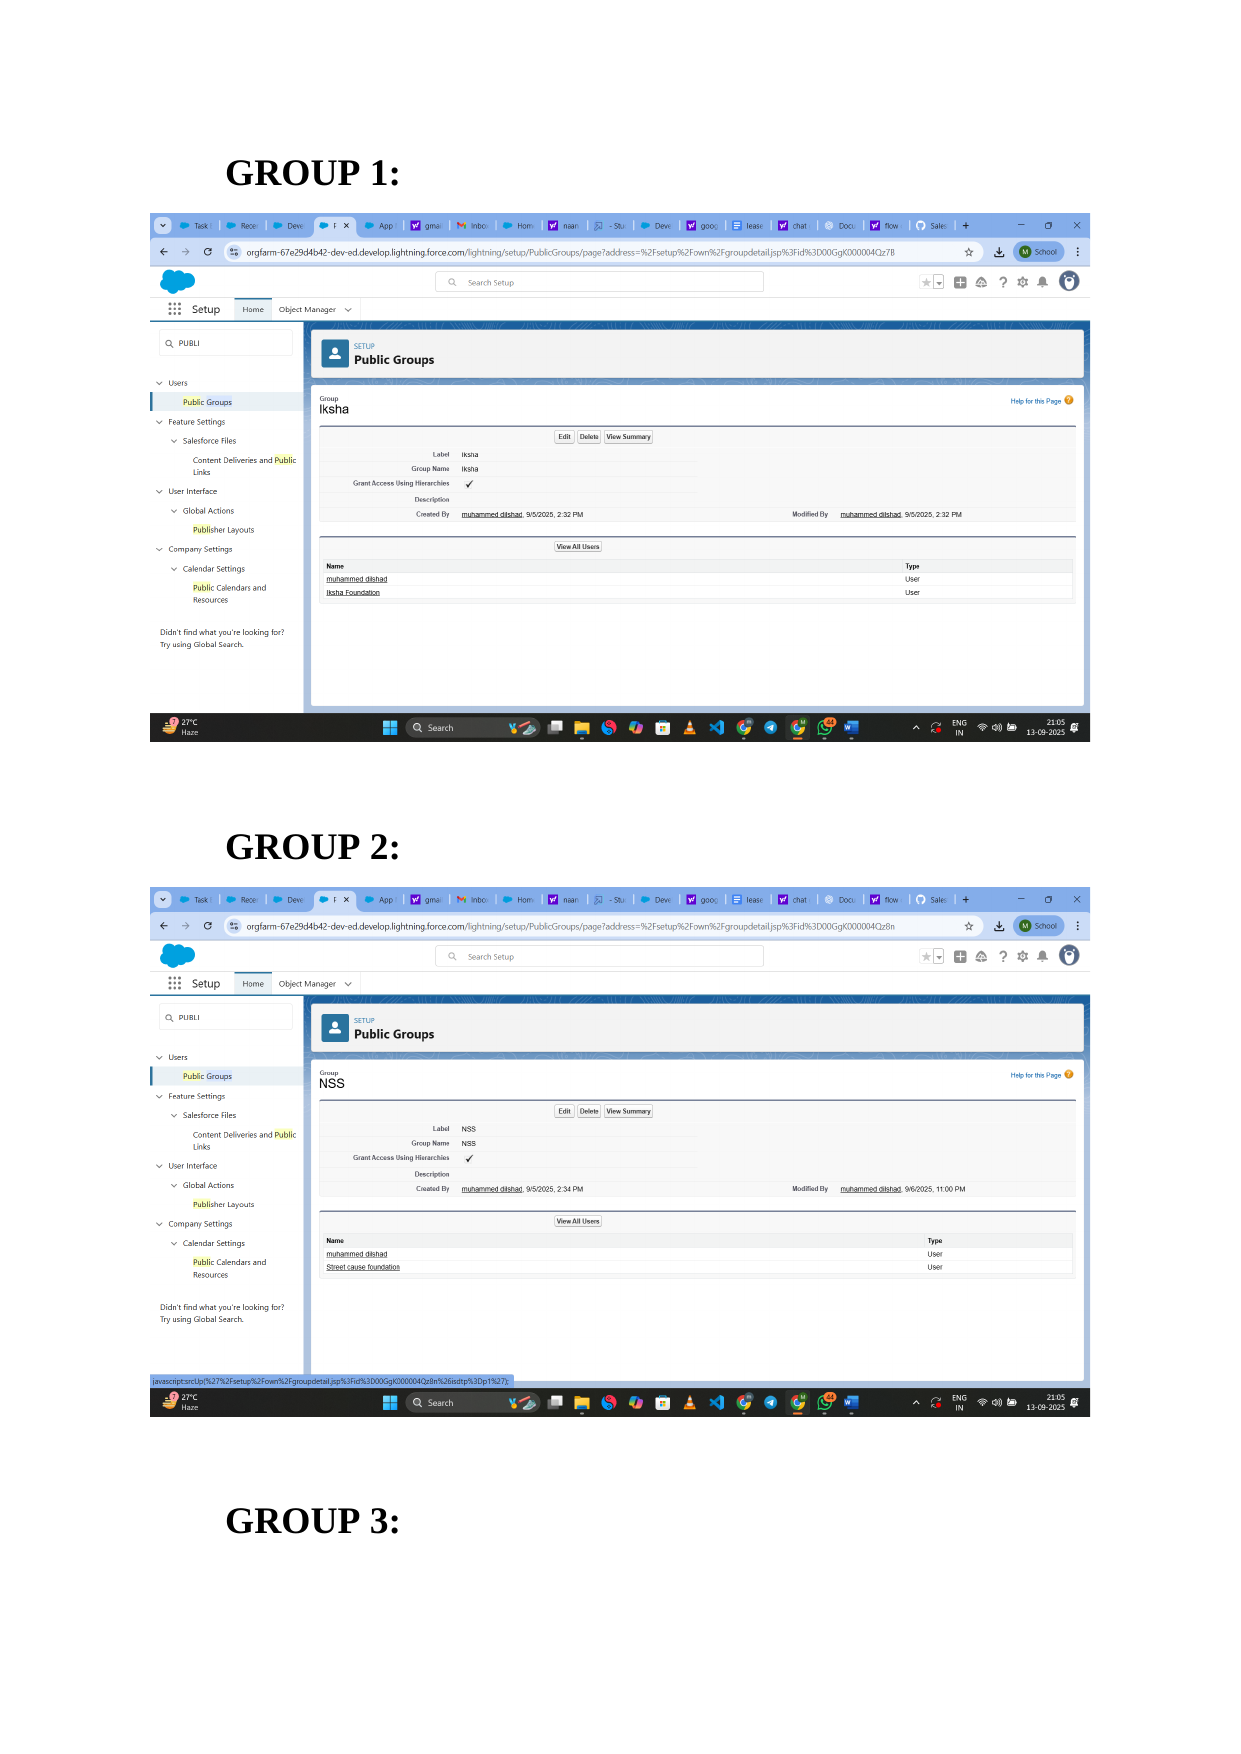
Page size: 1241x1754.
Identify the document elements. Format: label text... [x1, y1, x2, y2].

text GROUP 3: [150, 1498, 1090, 1541]
text GROUP 2: [150, 824, 1090, 867]
picture [150, 213, 1091, 742]
text GROUP 1: [150, 150, 1090, 193]
picture [150, 887, 1091, 1417]
